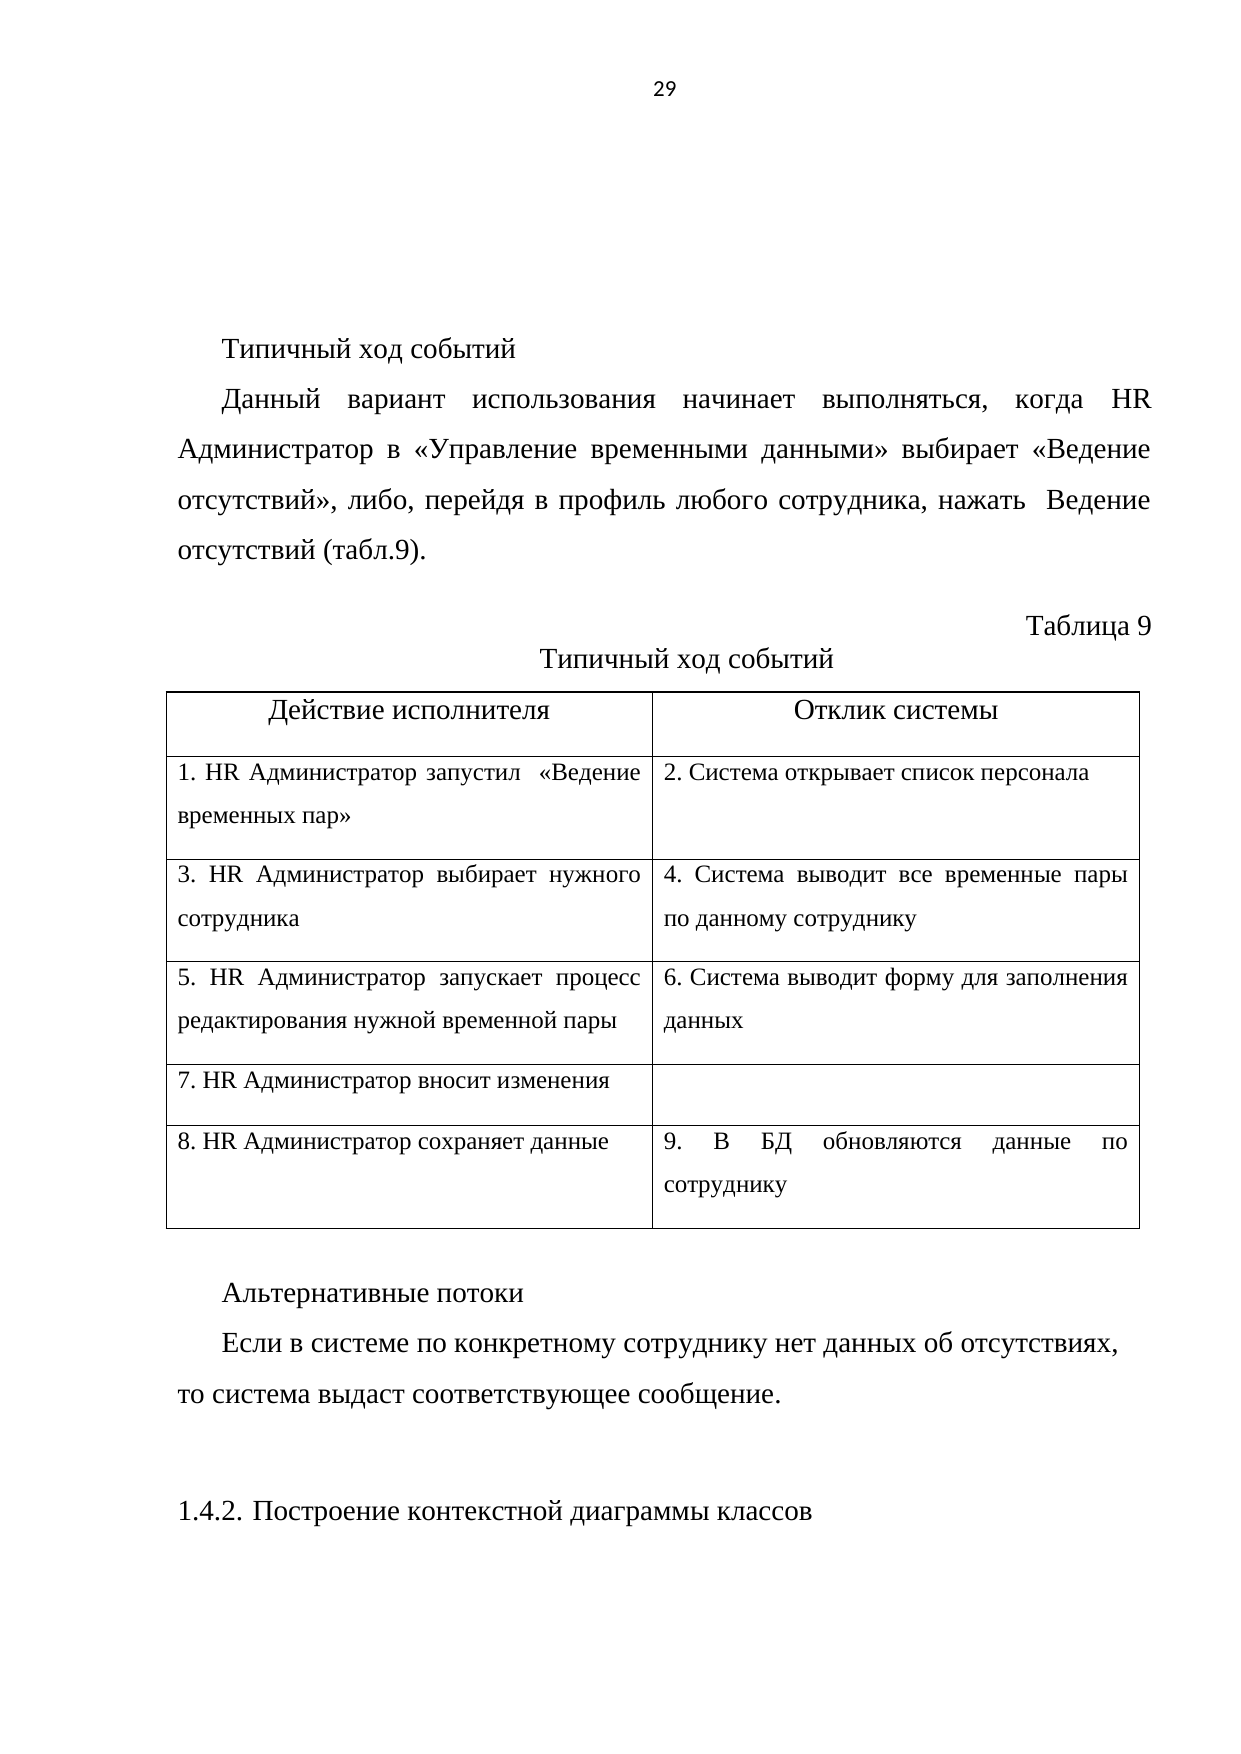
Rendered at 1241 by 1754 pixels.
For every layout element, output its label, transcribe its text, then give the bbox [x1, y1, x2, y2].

table_cell 3. HR Администратор выбирает нужного сотрудника [167, 860, 652, 961]
text Таблица 9 [177, 608, 1152, 641]
table_cell [653, 1065, 1139, 1125]
table_cell 1. HR Администратор запустил «Ведение временных пар» [167, 757, 652, 858]
table_cell 9. В БД обновляются данные по сотруднику [653, 1126, 1139, 1227]
text Данный вариант использования начинает выполняться, когда HR Администратор в «Управление временными данными» выбирает «Ведение отсутствий», либо, перейдя в профиль любого сотрудника, нажать Ведение отсутствий (табл.9). [177, 381, 1152, 566]
table_header Отклик системы [653, 693, 1139, 756]
table_cell 8. HR Администратор сохраняет данные [167, 1126, 652, 1227]
table_cell 6. Система выводит форму для заполнения данных [653, 962, 1139, 1064]
table_cell 7. HR Администратор вносит изменения [167, 1065, 652, 1125]
text Типичный ход событий [177, 331, 1152, 364]
text Если в системе по конкретному сотруднику нет данных об отсутствиях, то система выдаст соответствующее сообщение. [177, 1326, 1152, 1409]
table_header Действие исполнителя [167, 693, 652, 756]
text Альтернативные потоки [177, 1275, 1152, 1309]
text Типичный ход событий [177, 641, 1152, 675]
list Построение контекстной диаграммы классов [177, 1493, 1152, 1527]
table_cell 5. HR Администратор запускает процесс редактирования нужной временной пары [167, 962, 652, 1064]
table_cell 4. Система выводит все временные пары по данному сотруднику [653, 860, 1139, 961]
table_cell 2. Система открывает список персонала [653, 757, 1139, 858]
